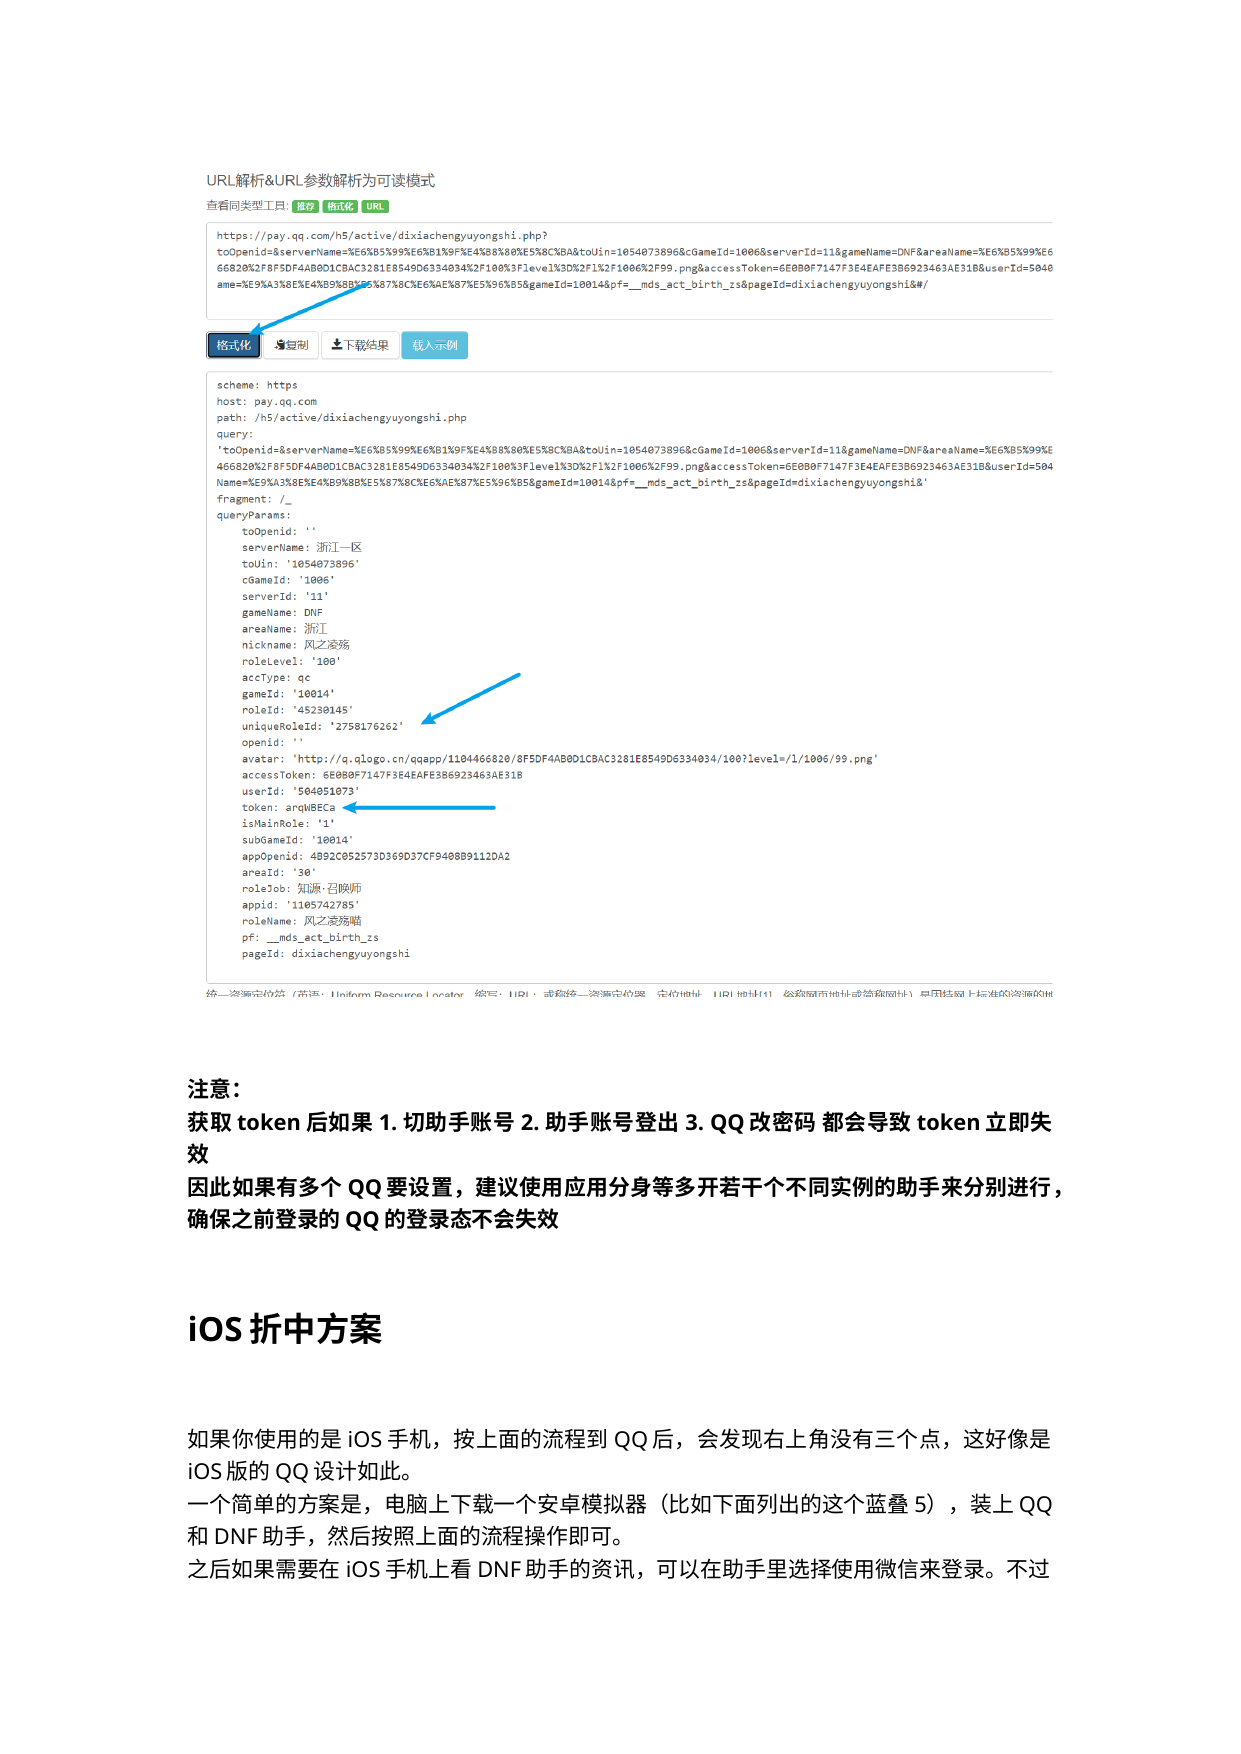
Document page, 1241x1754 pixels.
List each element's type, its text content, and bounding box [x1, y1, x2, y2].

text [187, 1421, 1053, 1584]
subtitle iOS折中方案 [187, 1294, 1053, 1359]
picture [187, 162, 1053, 997]
text 注意： 获取token后如果 1. 切助手账号 2. 助手账号登出 3. QQ改密码 都会导致token立即失效 因此如果有多个QQ要设置，建议使用应用分身等多开若干个不同实例的助手来分别进行，确保之前登录的QQ的登录态不会失效 [187, 1007, 1053, 1267]
